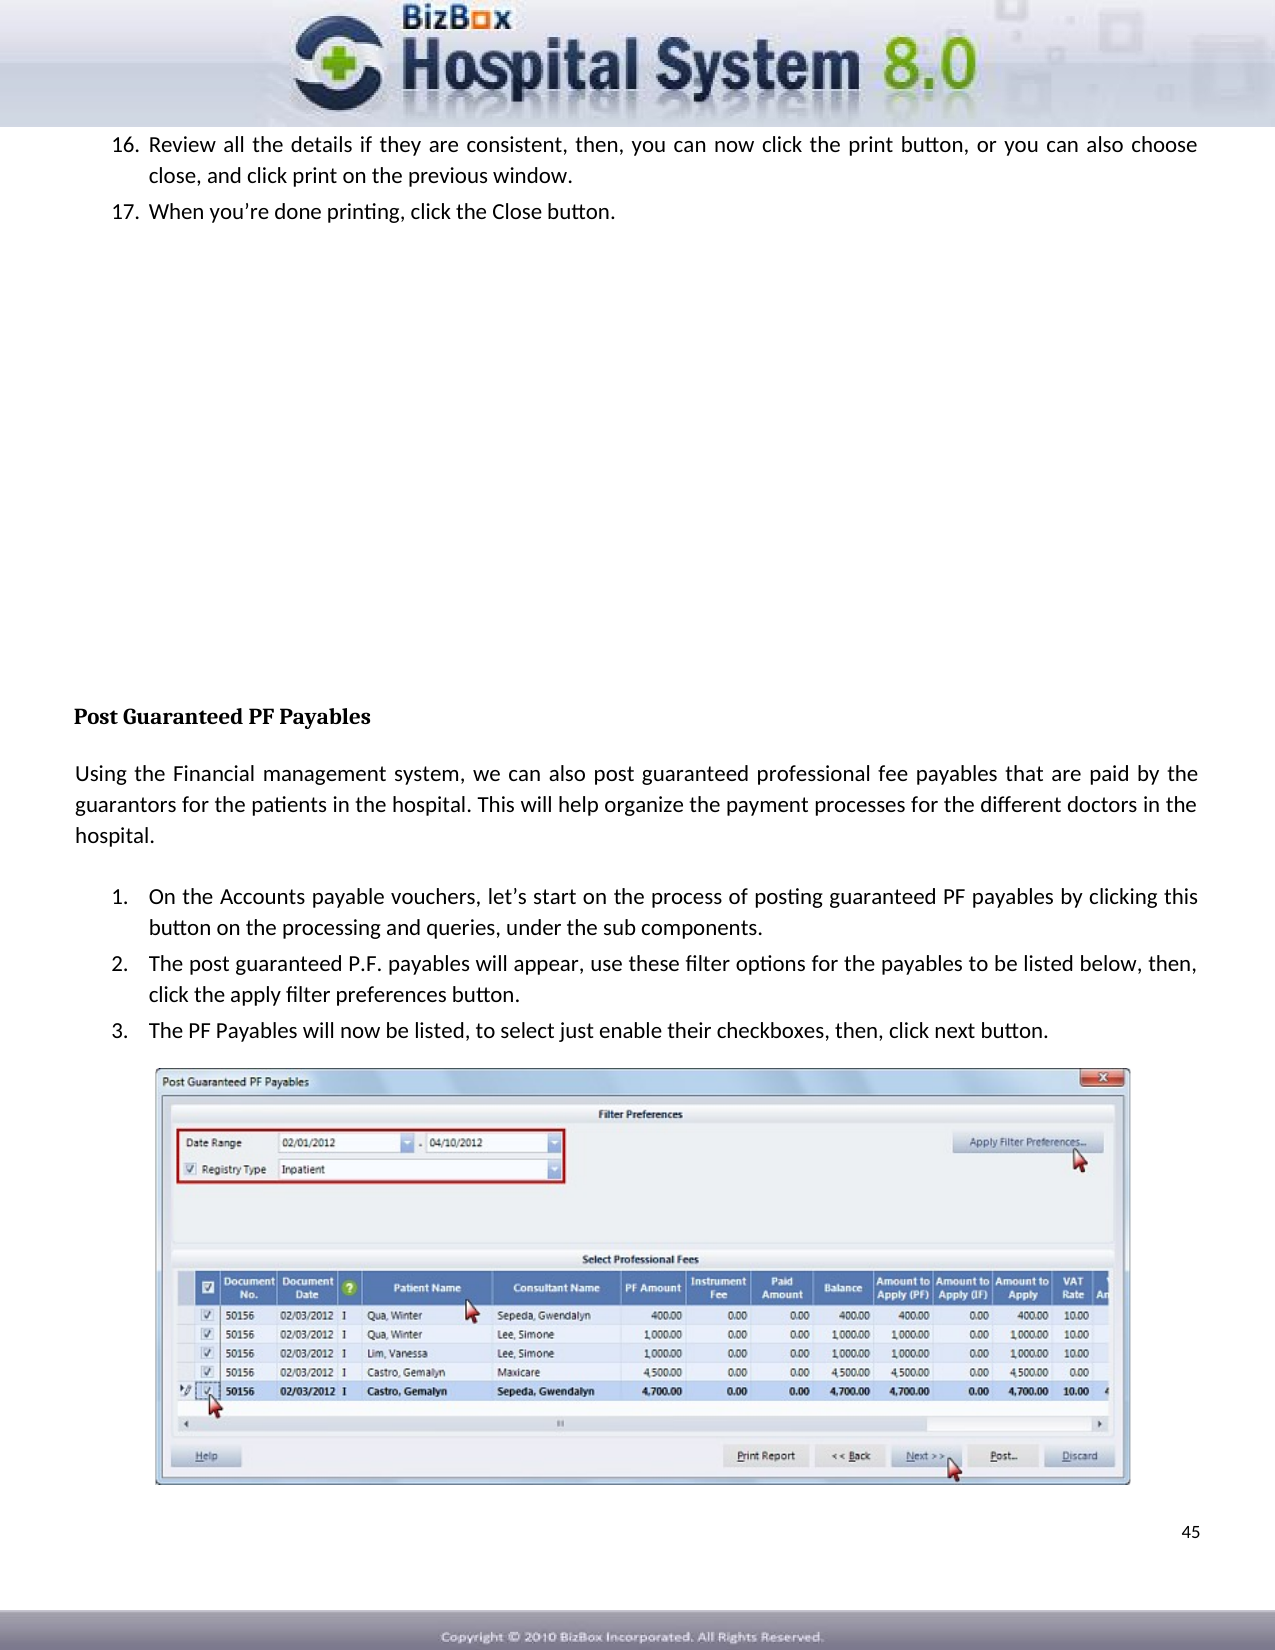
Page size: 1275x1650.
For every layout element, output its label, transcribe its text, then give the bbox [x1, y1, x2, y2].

list The PF Payables will now be listed, to select just enable their checkboxes, then, click next button. [111, 1016, 1201, 1044]
list On the Accounts payable vouchers, let’s start on the process of posting guaranteed PF payables by clicking this button on the processing and queries, under the sub components. [111, 882, 1201, 941]
picture [0, 1609, 1275, 1650]
list The post guaranteed P.F. payables will appear, use these filter options for the payables to be listed below, then, click the apply filter preferences button. [111, 949, 1201, 1008]
picture [0, 0, 1275, 127]
subtitle Post Guaranteed PF Payables [73, 704, 1201, 730]
list When you’re done printing, click the Close button. [111, 197, 1201, 225]
picture [155, 1068, 1131, 1485]
list Review all the details if they are consistent, then, you can now click the print button, or you can also choose close, and click print on the previous window. [111, 127, 1201, 189]
text Using the Financial management system, we can also post guaranteed professional fee payables that are paid by the guarantors for the patients in the hospital. This will help organize the payment processes for the different doctors in the hospital. [75, 759, 1201, 849]
